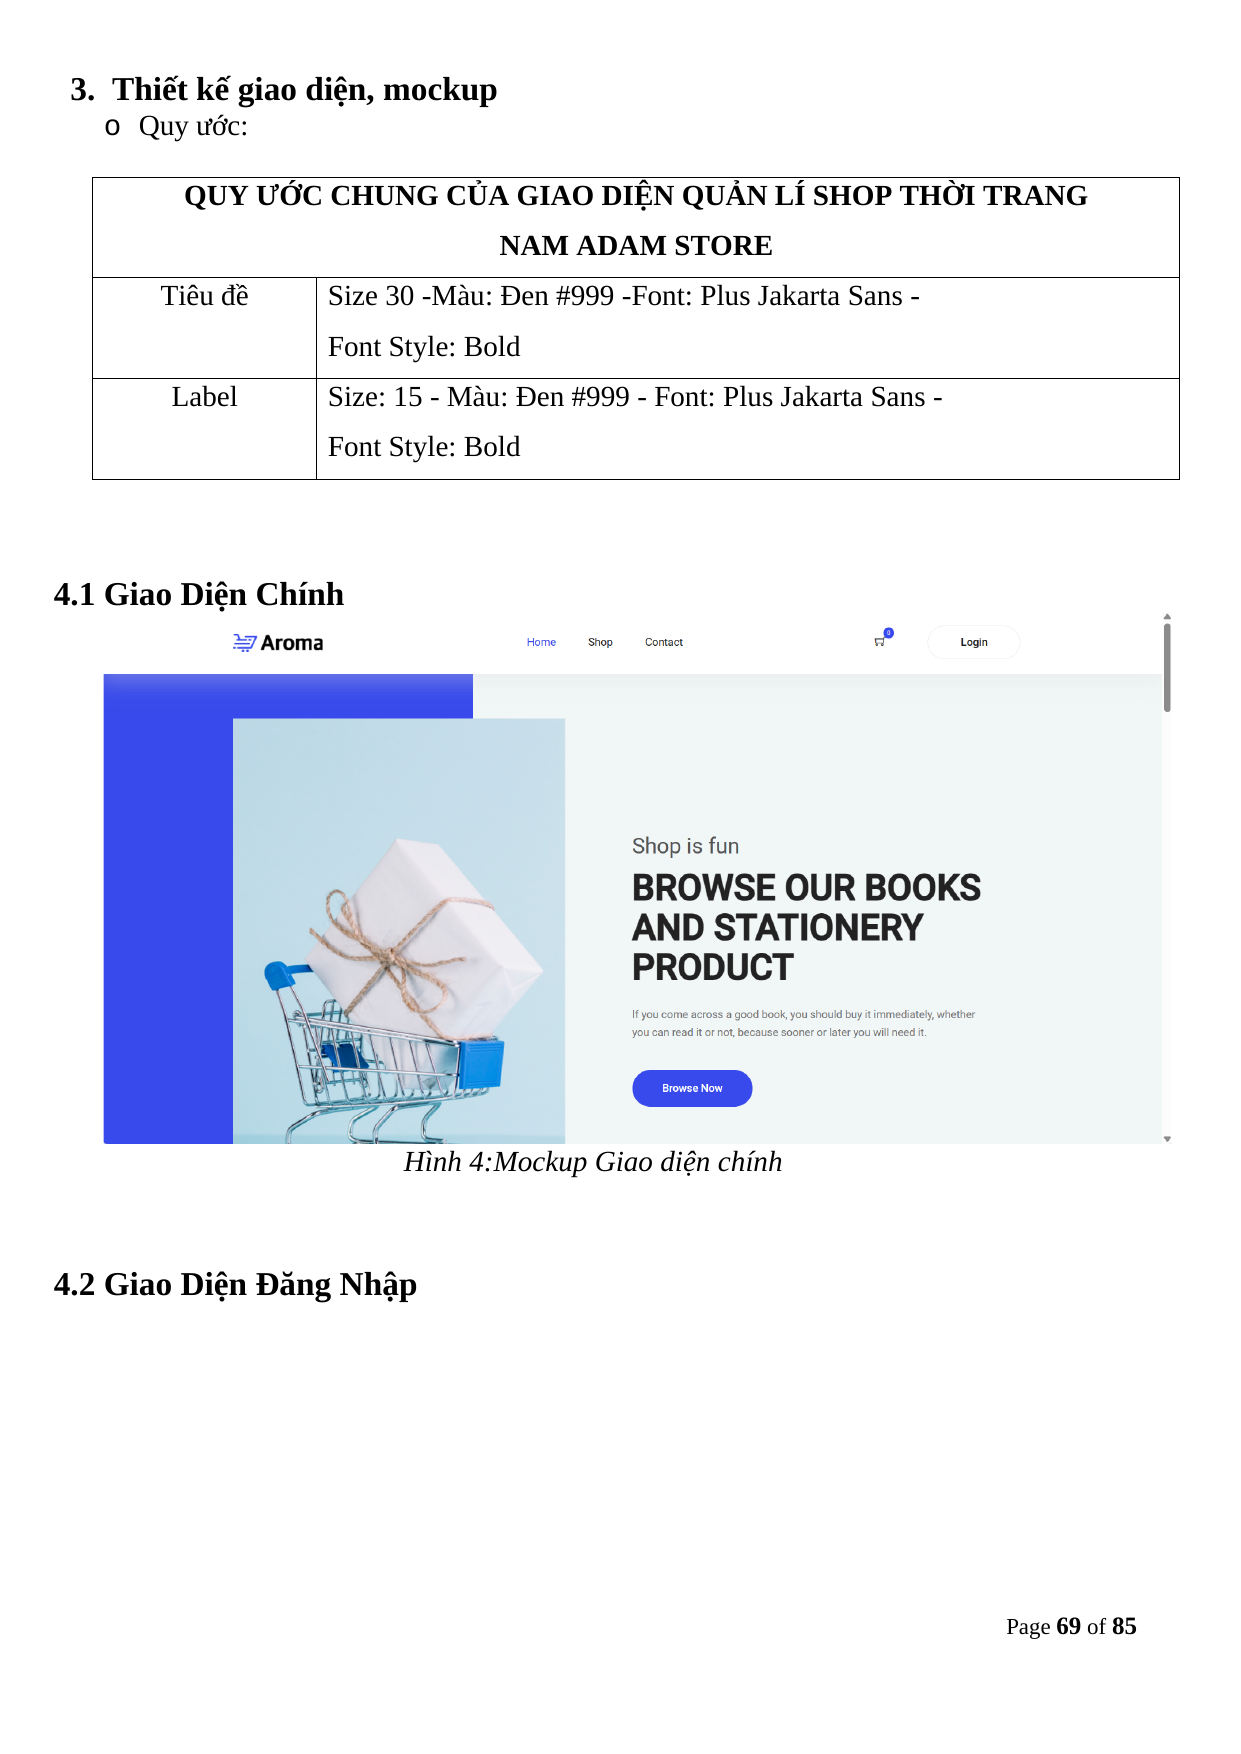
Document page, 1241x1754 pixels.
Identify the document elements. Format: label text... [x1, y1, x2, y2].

subtitle Thiết kế giao diện, mockup [70, 69, 1137, 108]
table_cell Label [93, 379, 316, 478]
text Hình 4:Mockup Giao diện chính [391, 1144, 1137, 1177]
text o Quy ước: [103, 108, 1137, 144]
table_cell Tiêu đề [93, 278, 316, 378]
table_header QUY ƯỚC CHUNG CỦA GIAO DIỆN QUẢN LÍ SHOP THỜI TRANG NAM ADAM STORE [93, 178, 1179, 277]
subtitle Giao Diện Đăng Nhập [53, 1264, 1137, 1303]
table_cell Size: 15 - Màu: Đen #999 - Font: Plus Jakarta Sans - Font Style: Bold [317, 379, 1179, 478]
subtitle Giao Diện Chính [53, 574, 1137, 612]
picture [103, 612, 1172, 1144]
table_cell Size 30 -Màu: Đen #999 -Font: Plus Jakarta Sans - Font Style: Bold [317, 278, 1179, 378]
